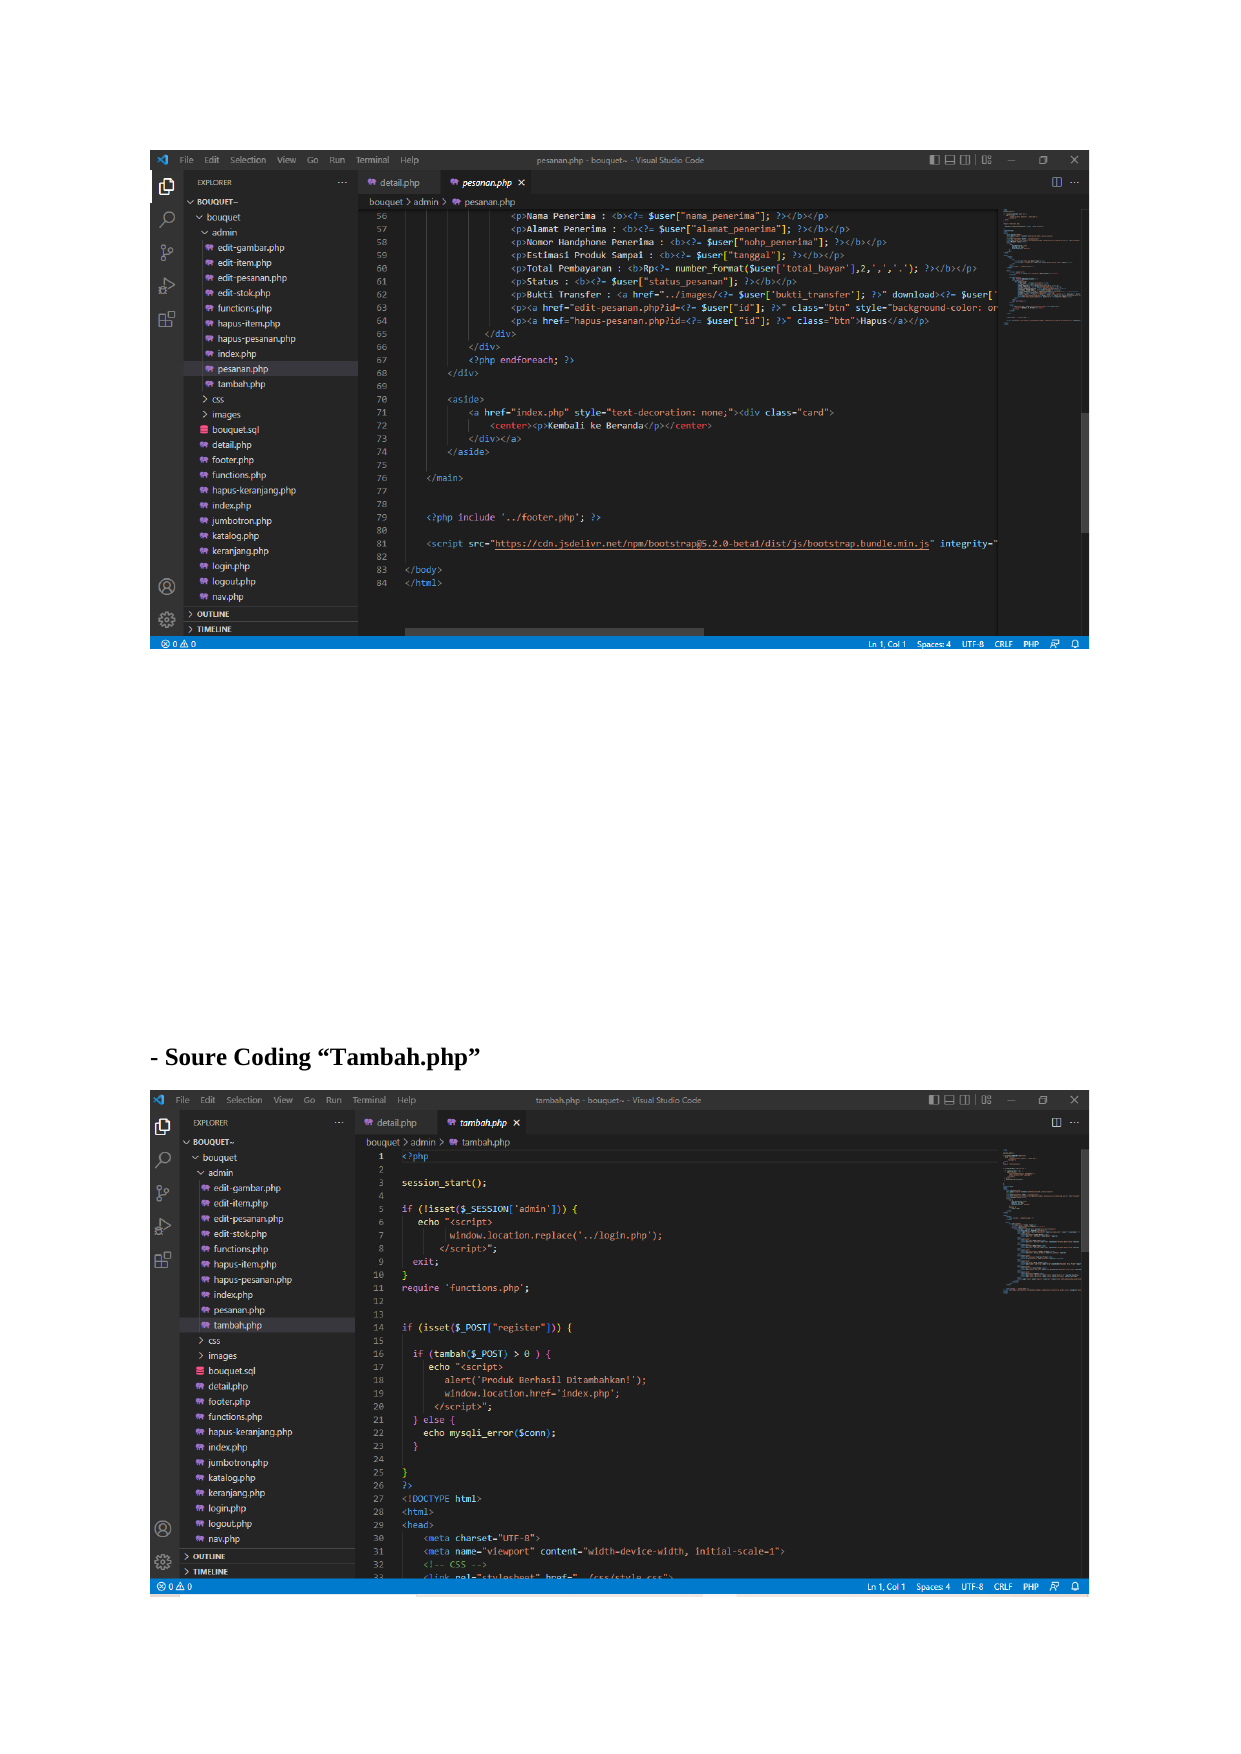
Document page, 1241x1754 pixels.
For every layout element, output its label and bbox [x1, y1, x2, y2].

picture [150, 150, 1089, 653]
picture [150, 765, 1090, 1264]
